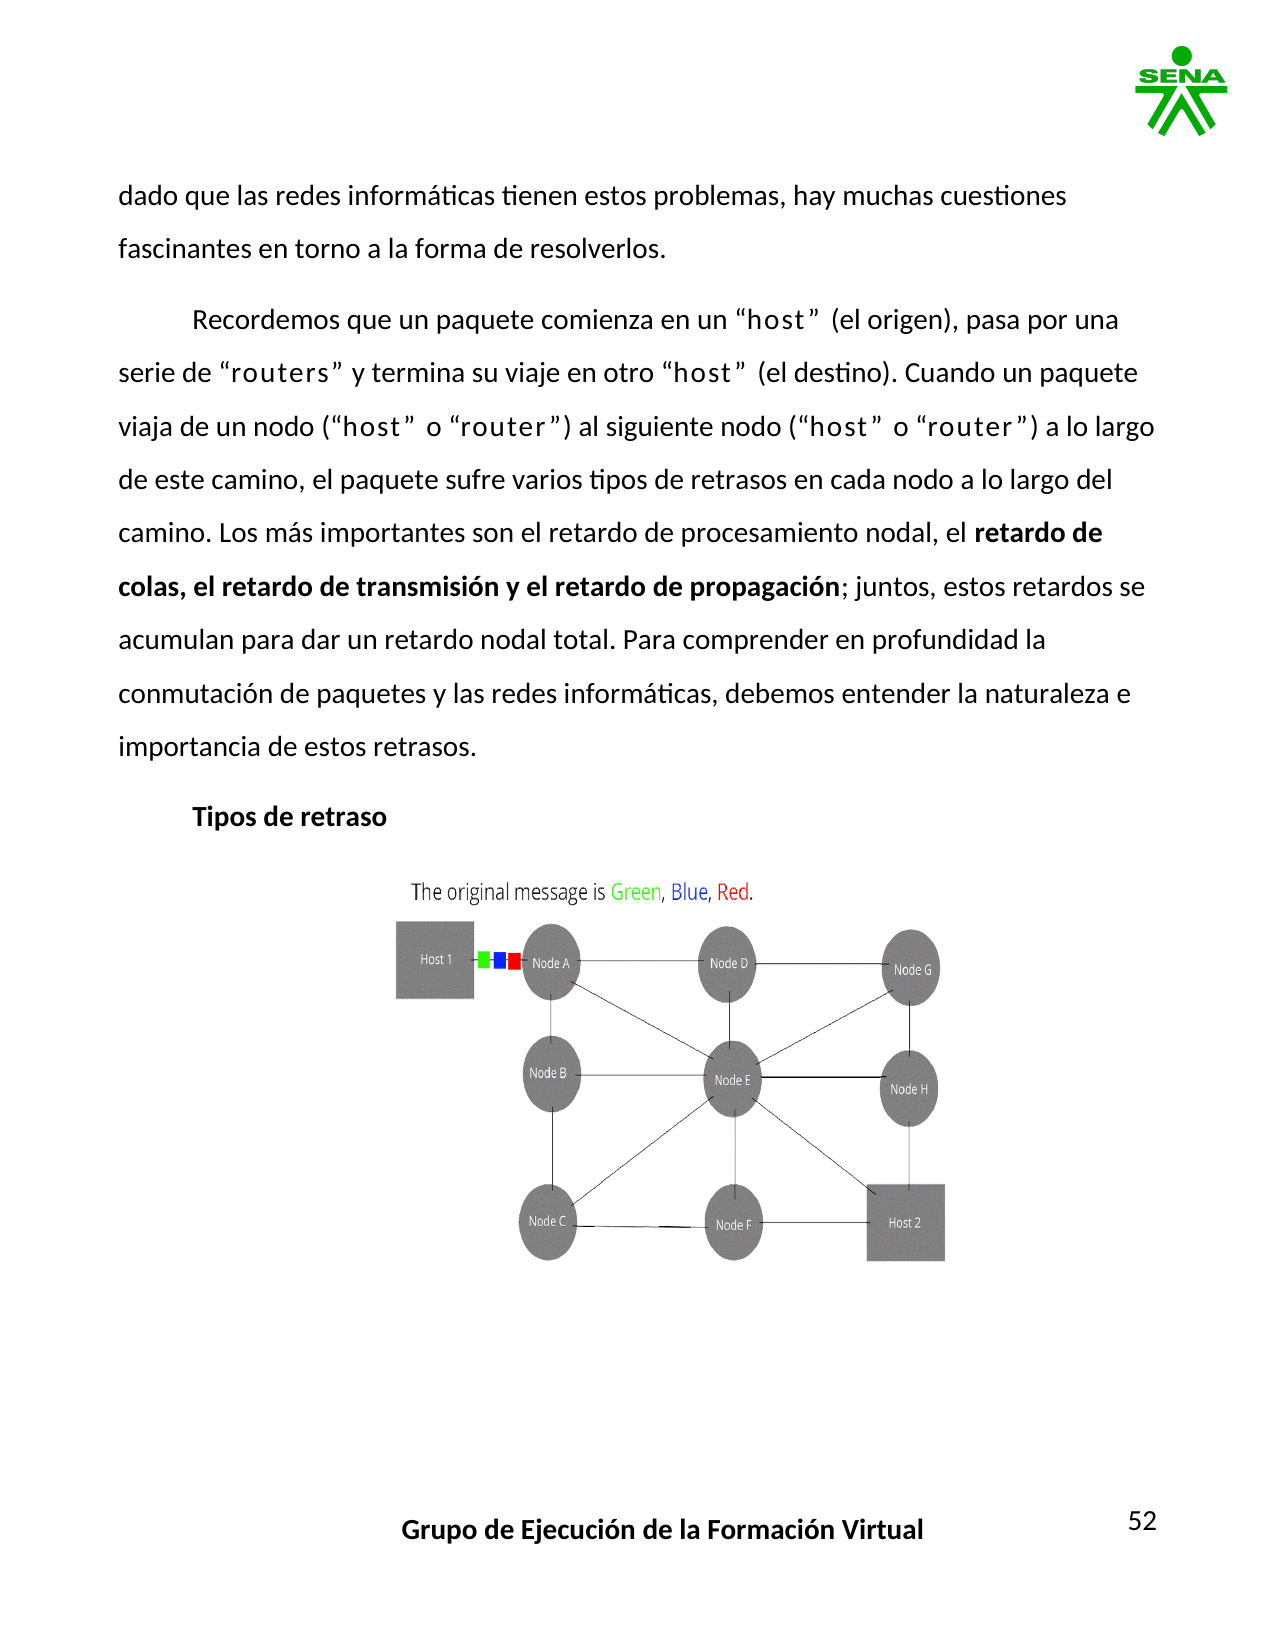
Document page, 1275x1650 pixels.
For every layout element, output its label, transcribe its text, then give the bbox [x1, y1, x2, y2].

picture [387, 868, 962, 1286]
text Tipos de retraso [118, 798, 1157, 834]
picture [1135, 46, 1228, 136]
text Recordemos que un paquete comienza en un “host” (el origen), pasa por una serie de “routers” y termina su viaje en otro “host” (el destino). Cuando un paquete viaja de un nodo (“host” o “router”) al siguiente nodo (“host” o “router”) a lo largo de este camino, el paquete sufre varios tipos de retrasos en cada nodo a lo largo del camino. Los más importantes son el retardo de procesamiento nodal, el retardo de colas, el retardo de transmisión y el retardo de propagación; juntos, estos retardos se acumulan para dar un retardo nodal total. Para comprender en profundidad la conmutación de paquetes y las redes informáticas, debemos entender la naturaleza e importancia de estos retrasos. [118, 301, 1157, 764]
